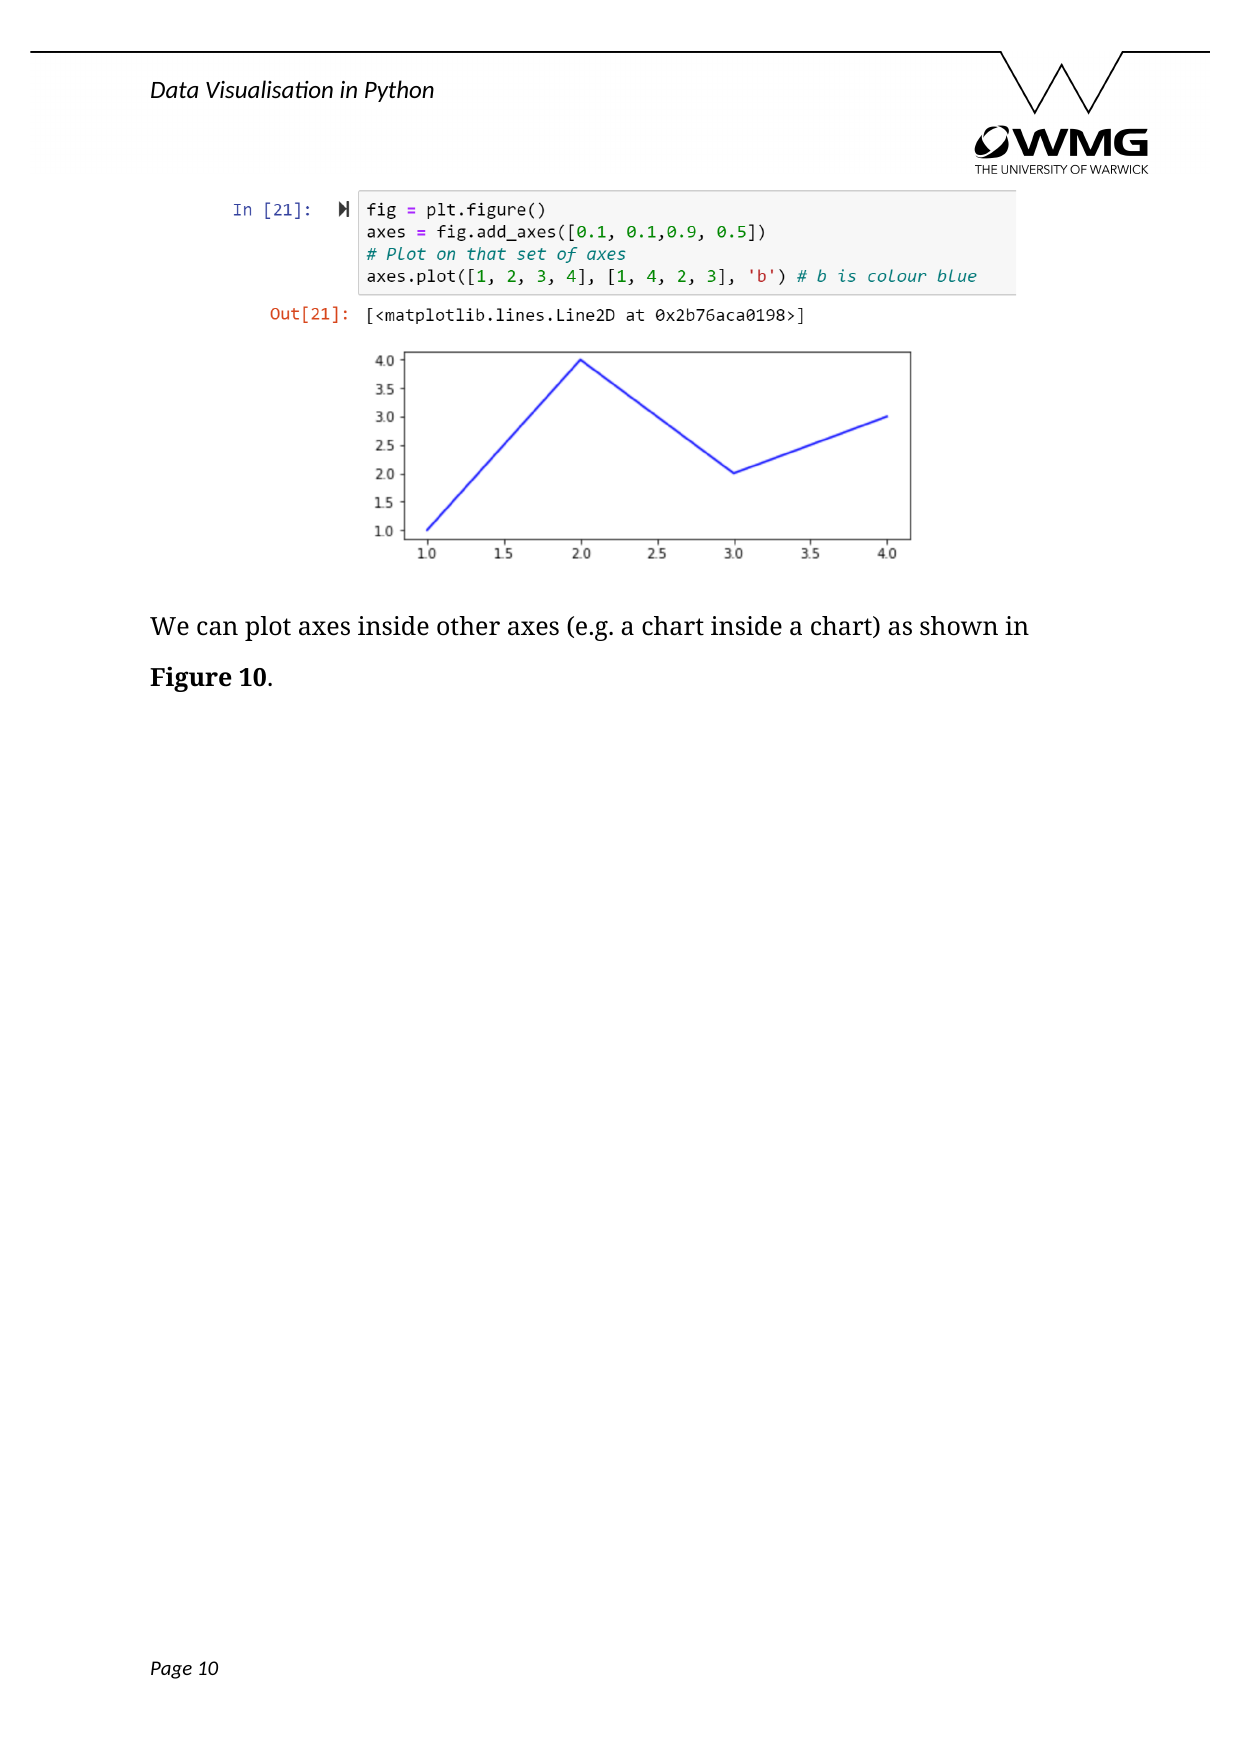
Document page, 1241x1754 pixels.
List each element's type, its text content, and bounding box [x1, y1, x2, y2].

picture [30, 51, 1210, 174]
picture [224, 178, 1017, 577]
